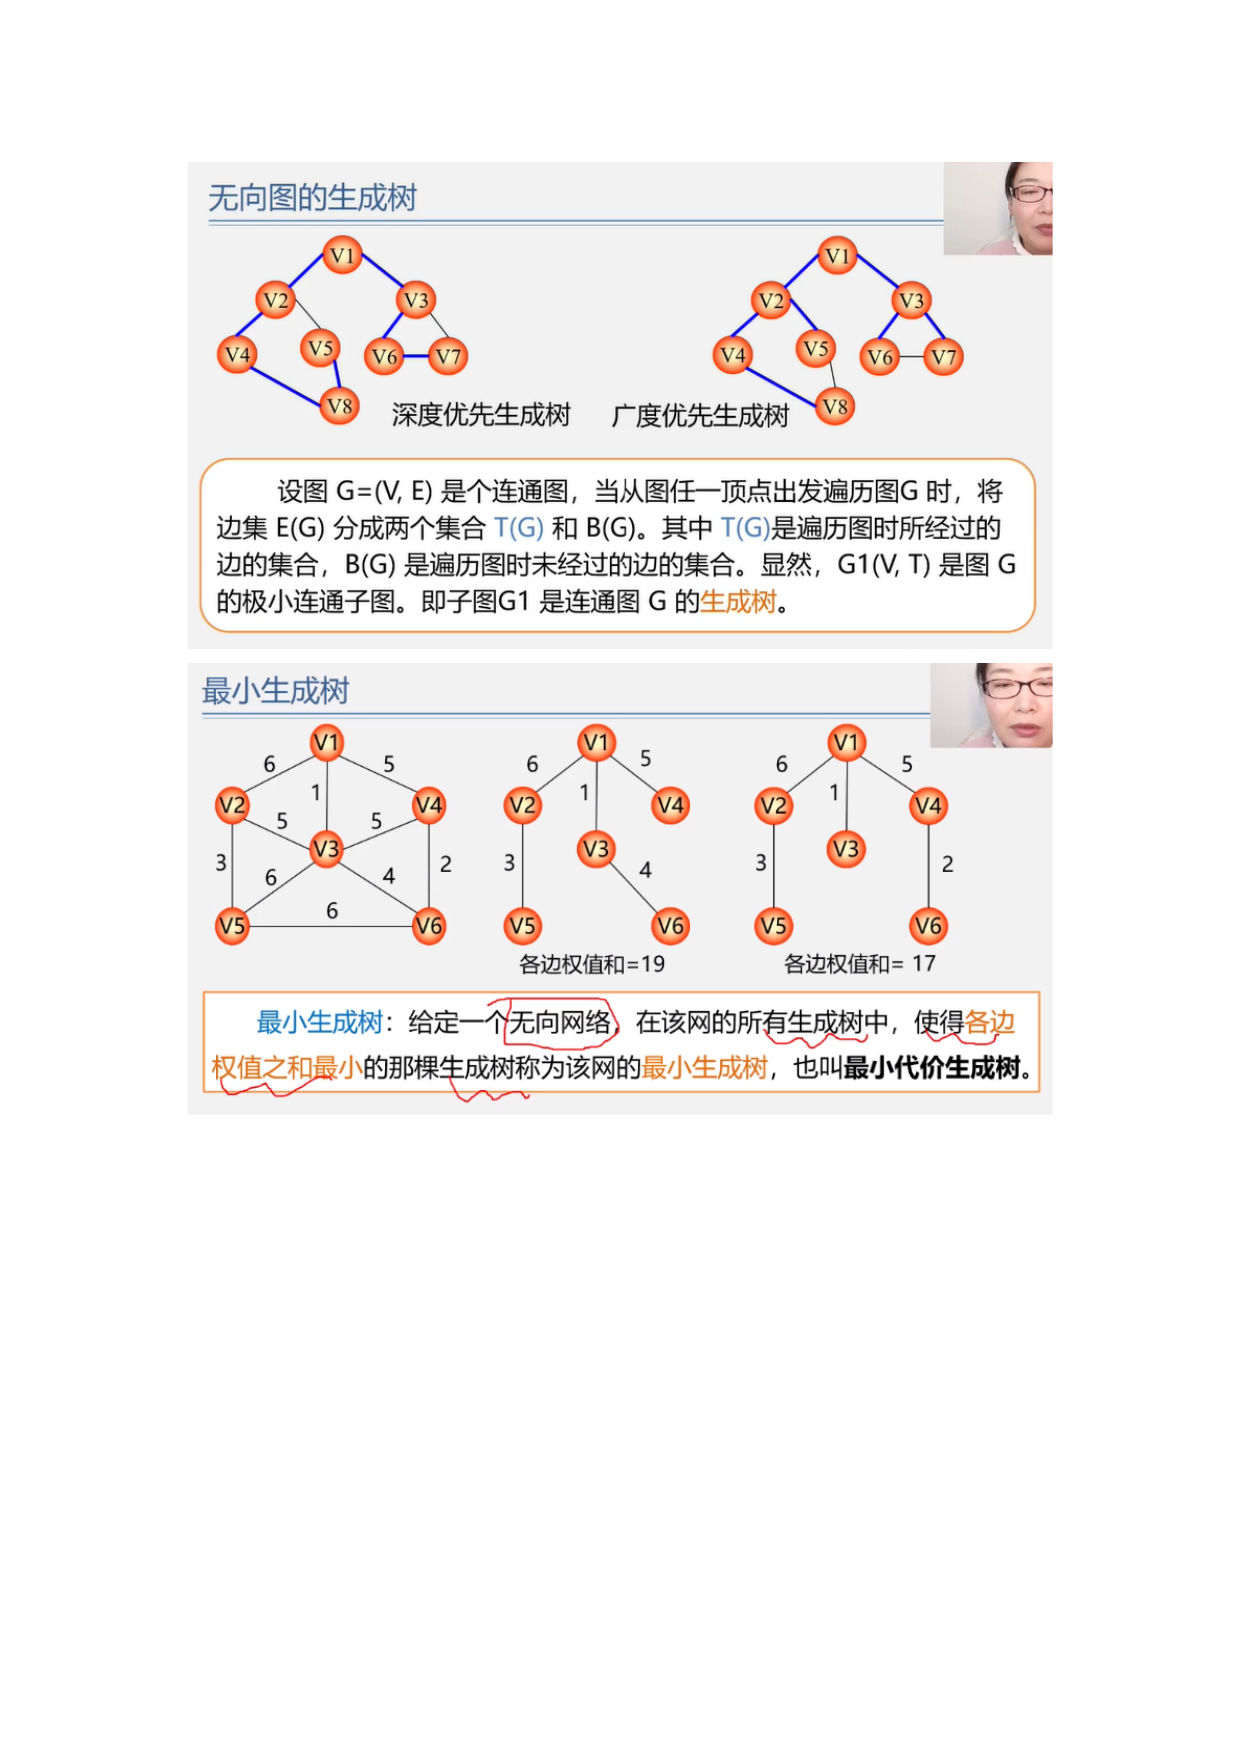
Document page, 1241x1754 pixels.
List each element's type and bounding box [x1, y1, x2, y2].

picture [187, 663, 1053, 1115]
picture [187, 162, 1053, 649]
